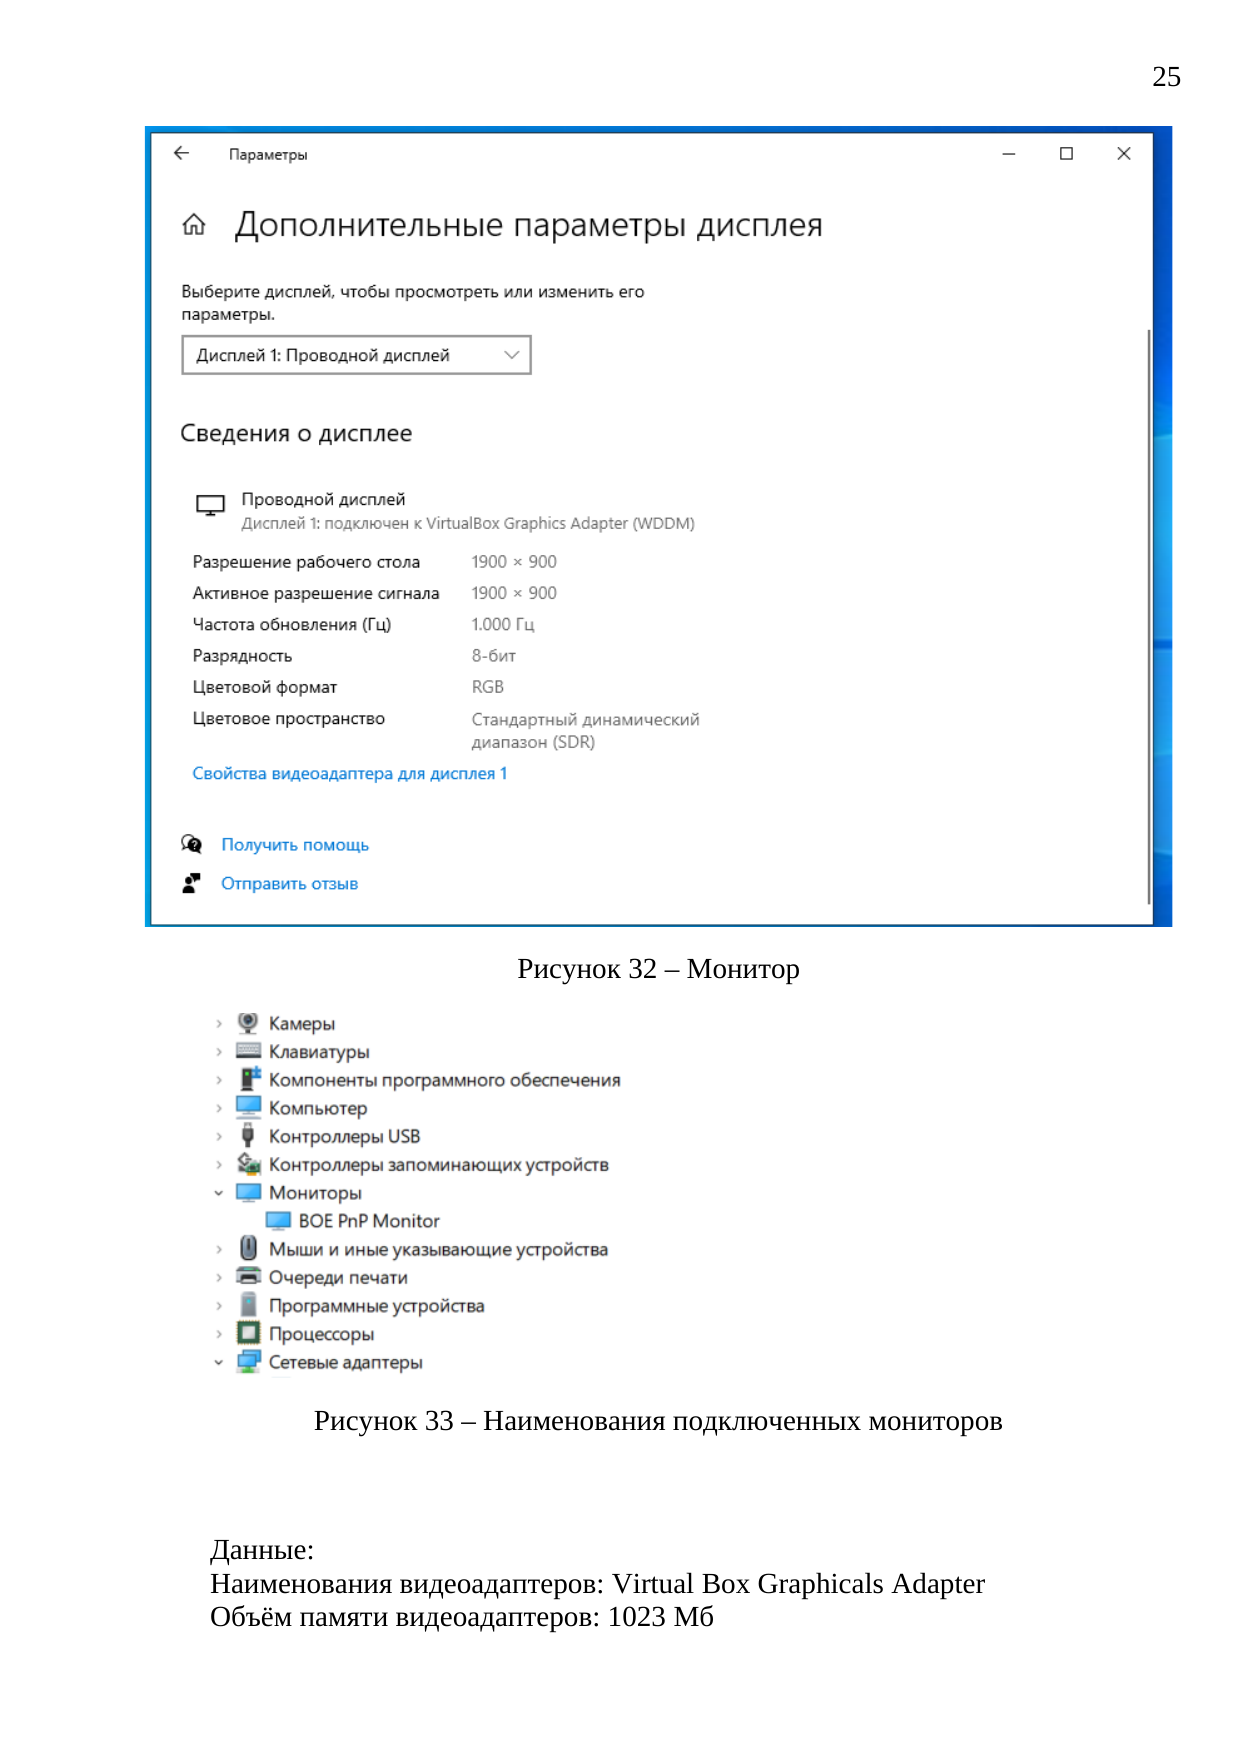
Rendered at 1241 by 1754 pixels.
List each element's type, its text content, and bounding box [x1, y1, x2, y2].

text Рисунок 33 – Наименования подключенных мониторов [136, 1403, 1181, 1436]
text Объём памяти видеоадаптеров: 1023 Mб [136, 1599, 1181, 1633]
picture [209, 1013, 836, 1378]
text Рисунок 32 – Монитор [136, 951, 1181, 985]
text Данные: [136, 1532, 1181, 1566]
text Наименования видеоадаптеров: Virtual Box Graphicals Adapter [136, 1566, 1181, 1599]
picture [144, 126, 1173, 927]
